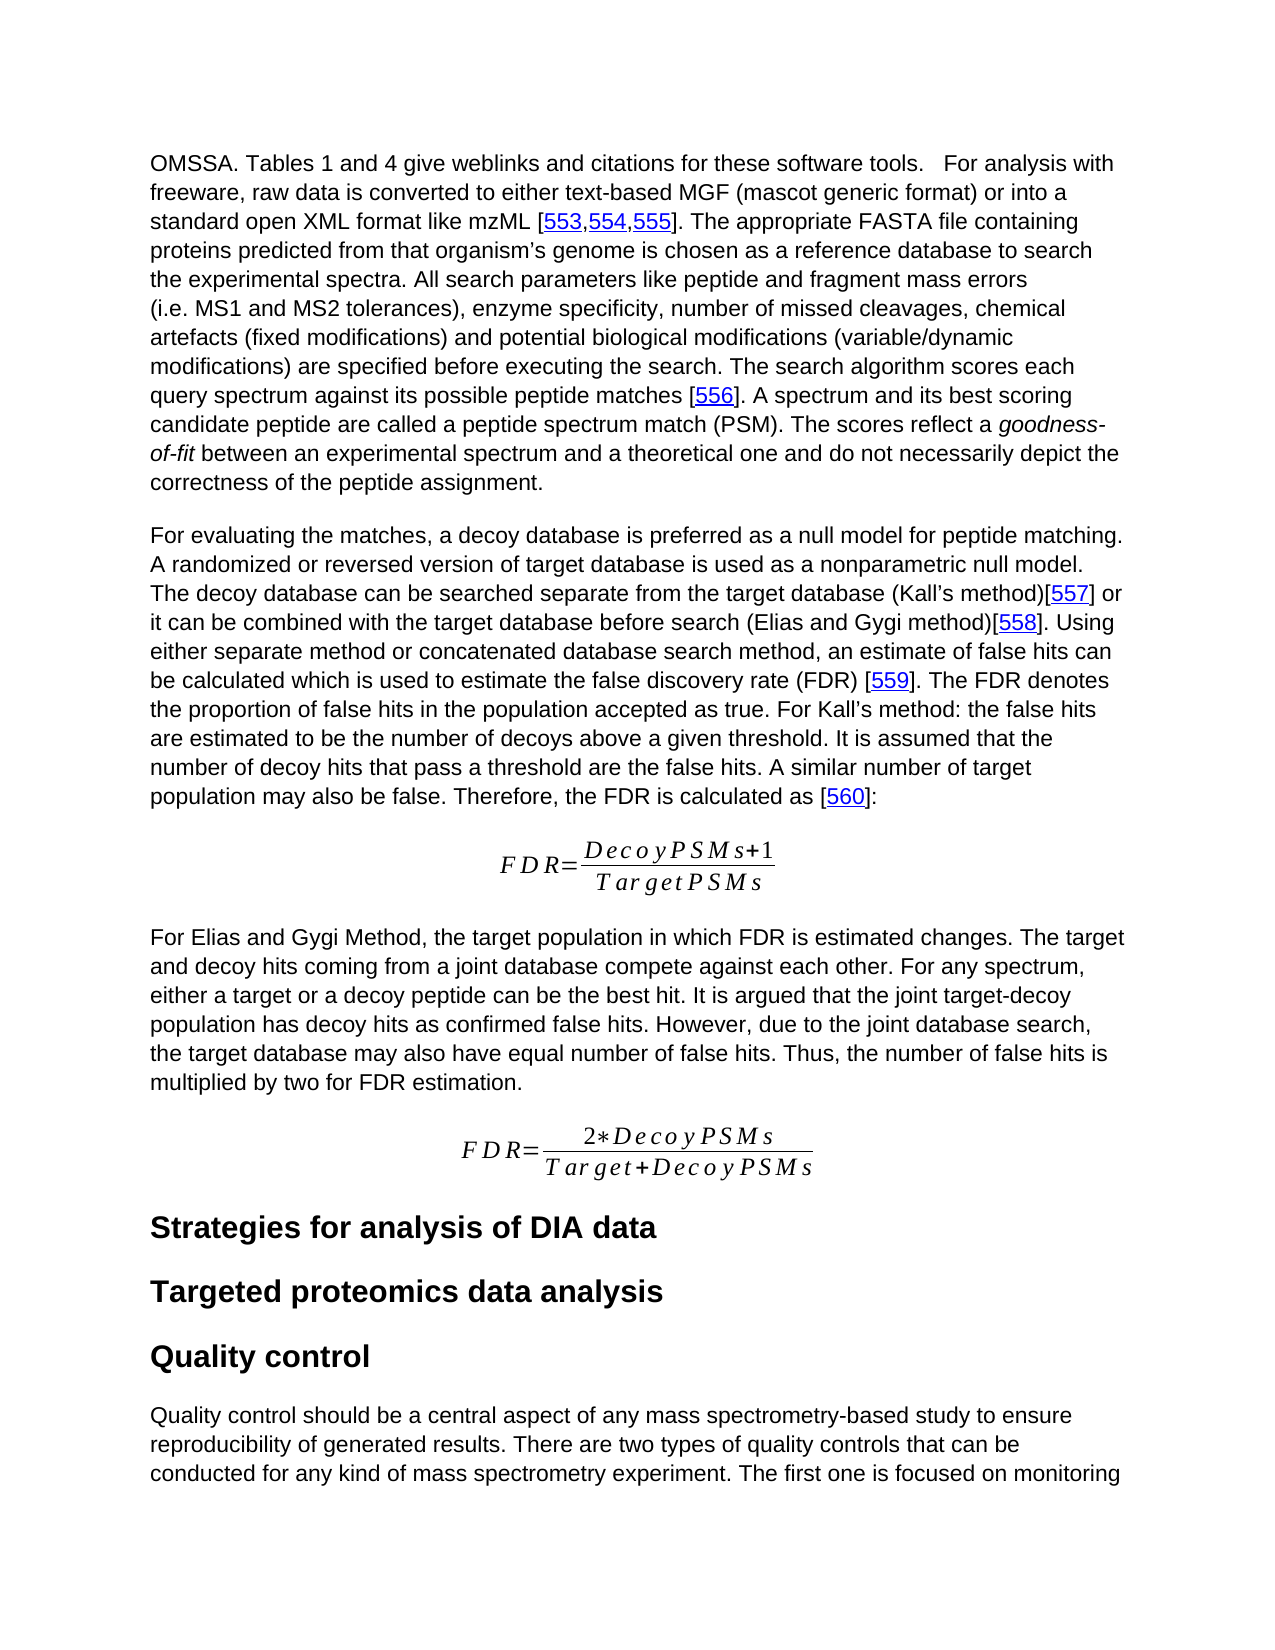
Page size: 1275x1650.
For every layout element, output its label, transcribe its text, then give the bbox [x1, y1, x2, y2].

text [150, 1402, 1125, 1487]
subtitle Quality control [150, 1338, 1125, 1374]
text For evaluating the matches, a decoy database is preferred as a null model for peptide matching. A randomized or reversed version of target database is used as a nonparametric null model. The decoy database can be searched separate from the target database (Kall’s method)[557] or it can be combined with the target database before search (Elias and Gygi method)[558]. Using either separate method or concatenated database search method, an estimate of false hits can be calculated which is used to estimate the false discovery rate (FDR) [559]. The FDR denotes the proportion of false hits in the population accepted as true. For Kall’s method: the false hits are estimated to be the number of decoys above a given threshold. It is assumed that the number of decoy hits that pass a threshold are the false hits. A similar number of target population may also be false. Therefore, the FDR is calculated as [560]: [150, 522, 1125, 809]
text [150, 150, 1125, 495]
subtitle Strategies for analysis of DIA data [150, 1209, 1125, 1245]
text For Elias and Gygi Method, the target population in which FDR is estimated changes. The target and decoy hits coming from a joint database compete against each other. For any spectrum, either a target or a decoy peptide can be the best hit. It is argued that the joint target-decoy population has decoy hits as confirmed false hits. However, due to the joint database search, the target database may also have equal number of false hits. Thus, the number of false hits is multiplied by two for FDR estimation. [150, 924, 1125, 1095]
subtitle Targeted proteomics data analysis [150, 1273, 1125, 1309]
